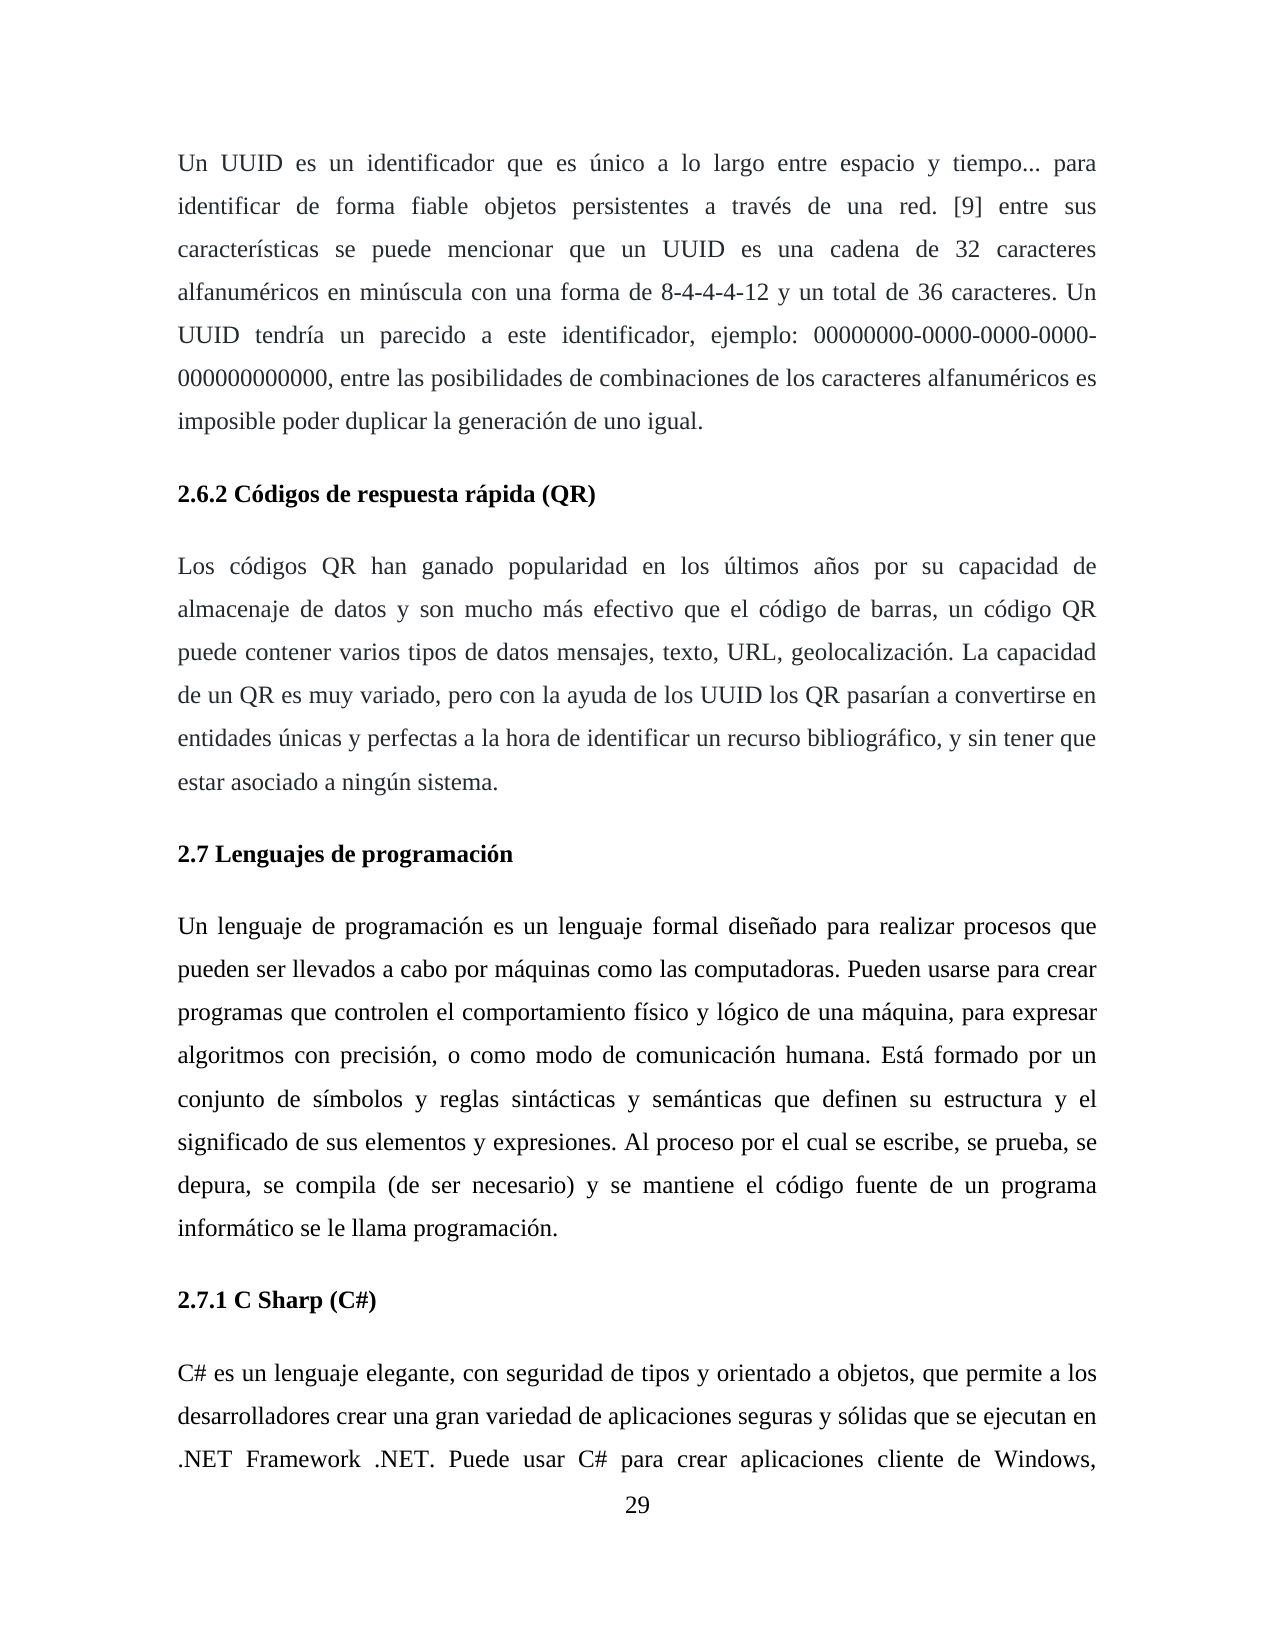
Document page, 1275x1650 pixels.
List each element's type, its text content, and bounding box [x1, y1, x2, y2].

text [177, 1358, 1098, 1473]
text Un UUID es un identificador que es único a lo largo entre espacio y tiempo... para identificar de forma fiable objetos persistentes a través de una red. [9] entre sus características se puede mencionar que un UUID es una cadena de 32 caracteres alfanuméricos en minúscula con una forma de 8-4-4-4-12 y un total de 36 caracteres. Un UUID tendría un parecido a este identificador, ejemplo: 00000000-0000-0000-0000-000000000000, entre las posibilidades de combinaciones de los caracteres alfanuméricos es imposible poder duplicar la generación de uno igual. [177, 148, 1098, 435]
text Los códigos QR han ganado popularidad en los últimos años por su capacidad de almacenaje de datos y son mucho más efectivo que el código de barras, un código QR puede contener varios tipos de datos mensajes, texto, URL, geolocalización. La capacidad de un QR es muy variado, pero con la ayuda de los UUID los QR pasarían a convertirse en entidades únicas y perfectas a la hora de identificar un recurso bibliográfico, y sin tener que estar asociado a ningún sistema. [177, 551, 1098, 795]
subtitle Lenguajes de programación [177, 839, 1098, 868]
subtitle Códigos de respuesta rápida (QR) [177, 479, 1098, 507]
subtitle C Sharp (C#) [177, 1285, 1098, 1314]
text Un lenguaje de programación es un lenguaje formal diseñado para realizar procesos que pueden ser llevados a cabo por máquinas como las computadoras. Pueden usarse para crear programas que controlen el comportamiento físico y lógico de una máquina, para expresar algoritmos con precisión, o como modo de comunicación humana. Está formado por un conjunto de símbolos y reglas sintácticas y semánticas que definen su estructura y el significado de sus elementos y expresiones. Al proceso por el cual se escribe, se prueba, se depura, se compila (de ser necesario) y se mantiene el código fuente de un programa informático se le llama programación. [177, 911, 1098, 1242]
